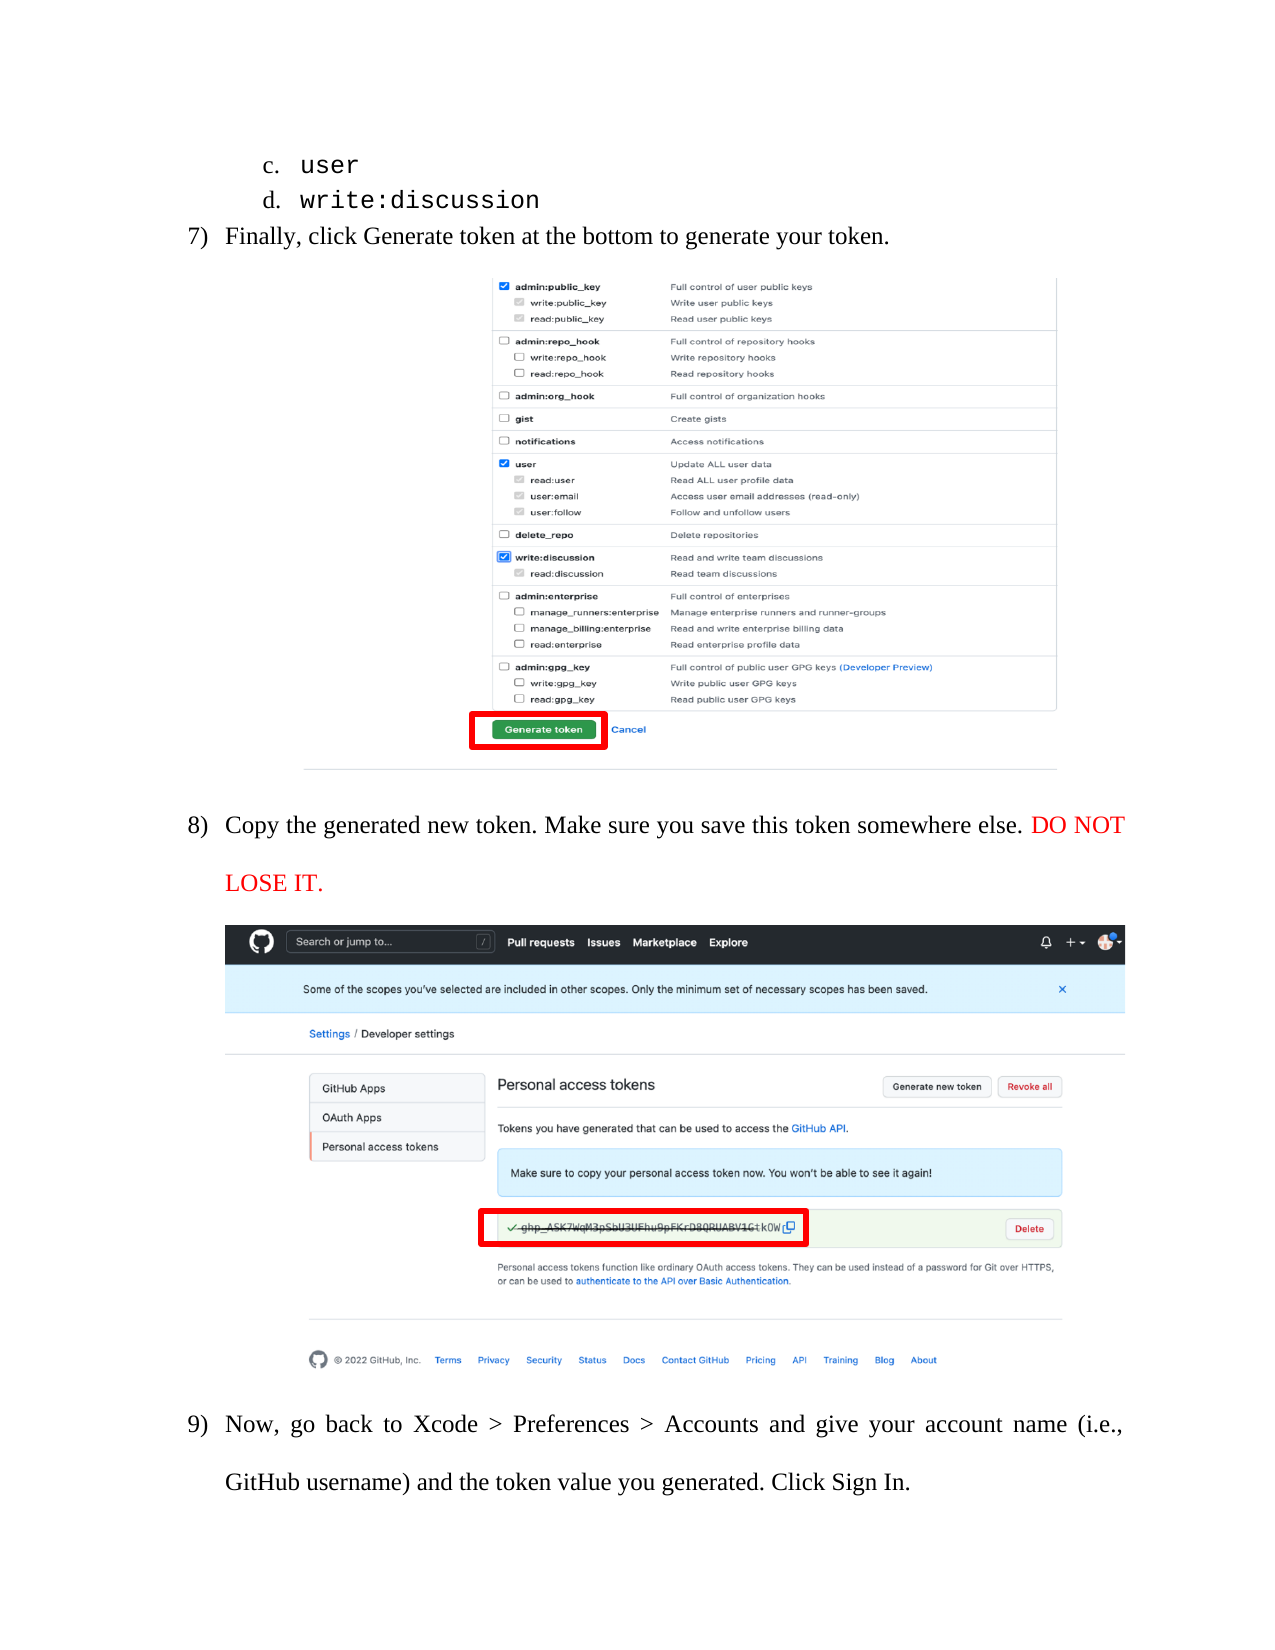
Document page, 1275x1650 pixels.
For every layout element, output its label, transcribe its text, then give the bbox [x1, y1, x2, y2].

picture [225, 278, 1125, 780]
list Finally, click Generate token at the bottom to generate your token. [187, 221, 1125, 249]
list user [262, 150, 1125, 181]
picture [225, 925, 1125, 1379]
list Now, go back to Xcode > Preferences > Accounts and give your account name (i.e., GitHub username) and the token value you generated. Click Sign In. [187, 1409, 1125, 1495]
list write:discussion [262, 185, 1125, 216]
list Copy the generated new token. Make sure you save this token somewhere else. DO NOT LOSE IT. [187, 810, 1125, 897]
